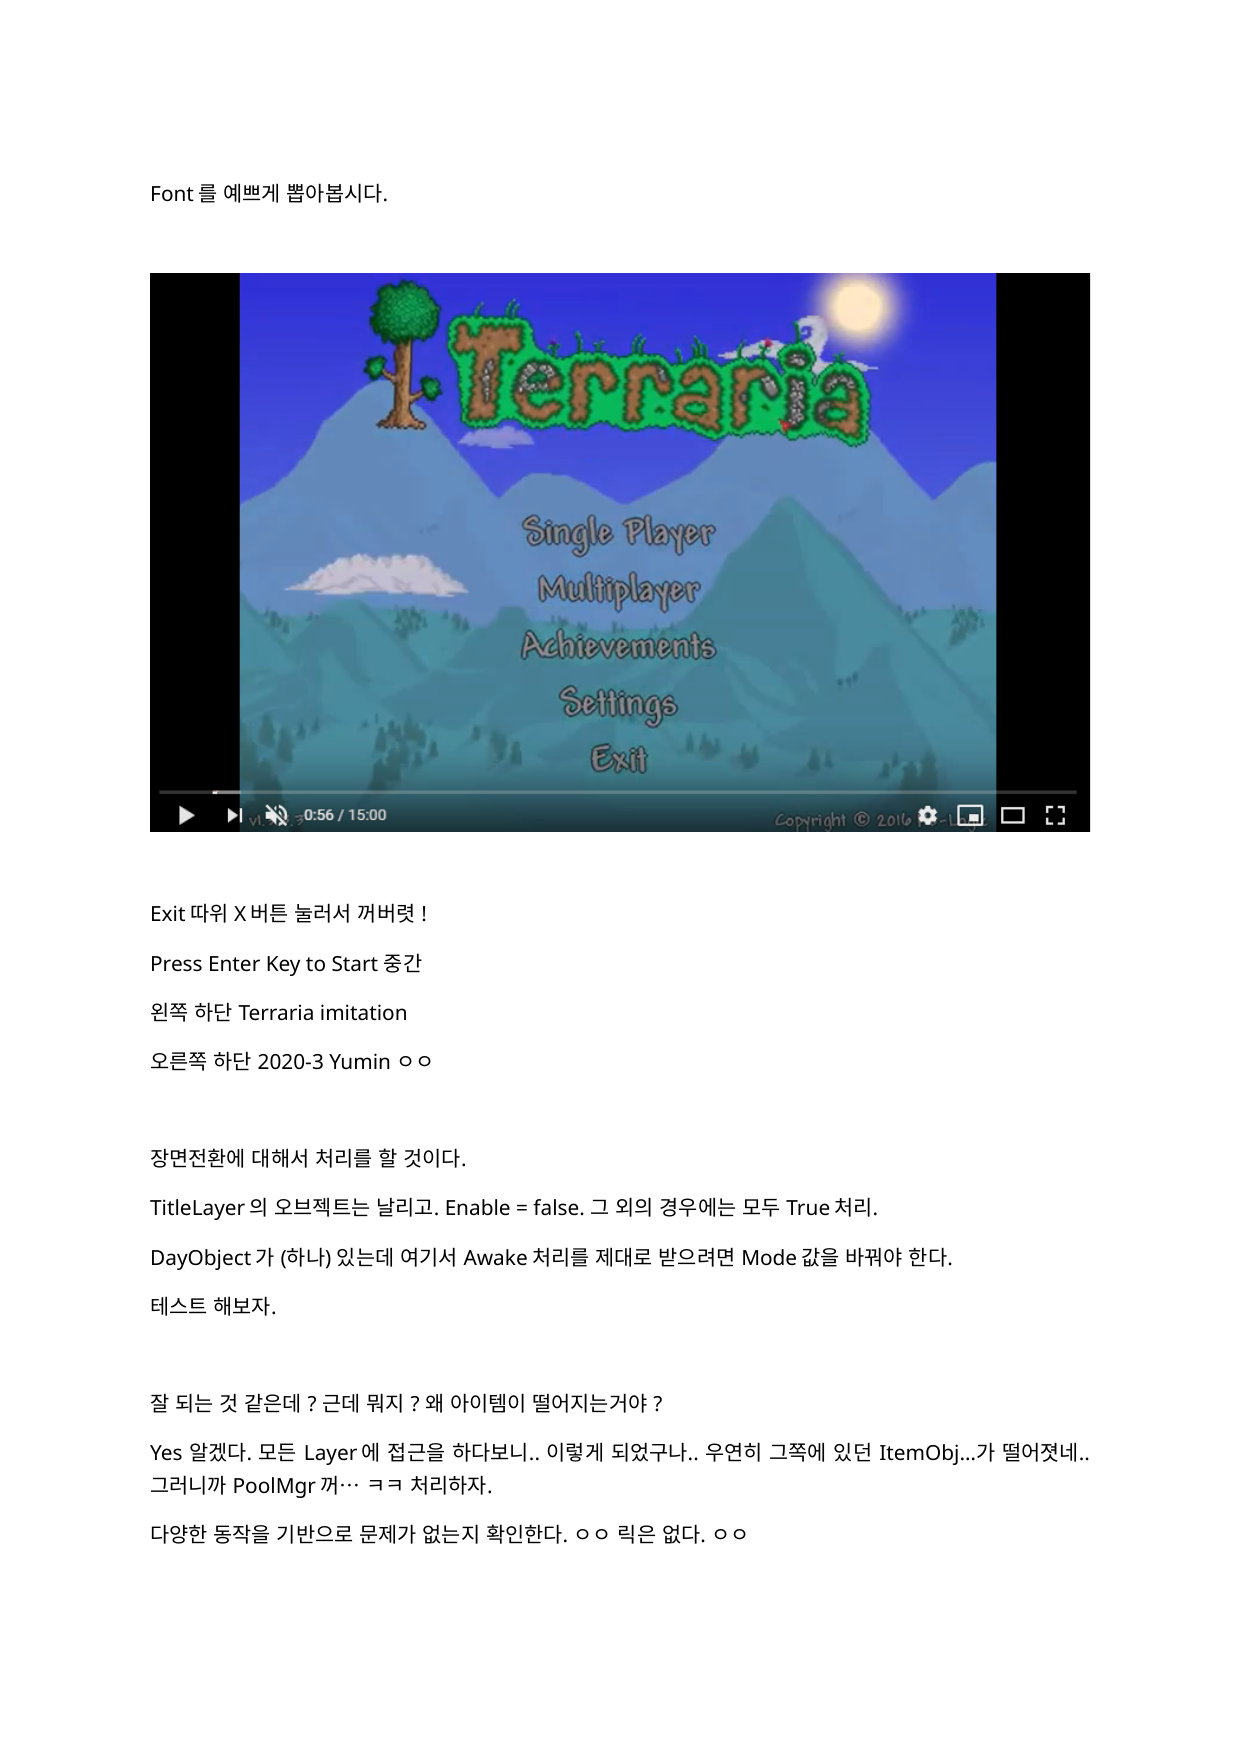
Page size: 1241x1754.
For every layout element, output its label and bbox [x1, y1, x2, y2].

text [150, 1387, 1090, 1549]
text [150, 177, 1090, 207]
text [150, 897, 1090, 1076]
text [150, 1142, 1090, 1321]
picture [150, 273, 1091, 832]
